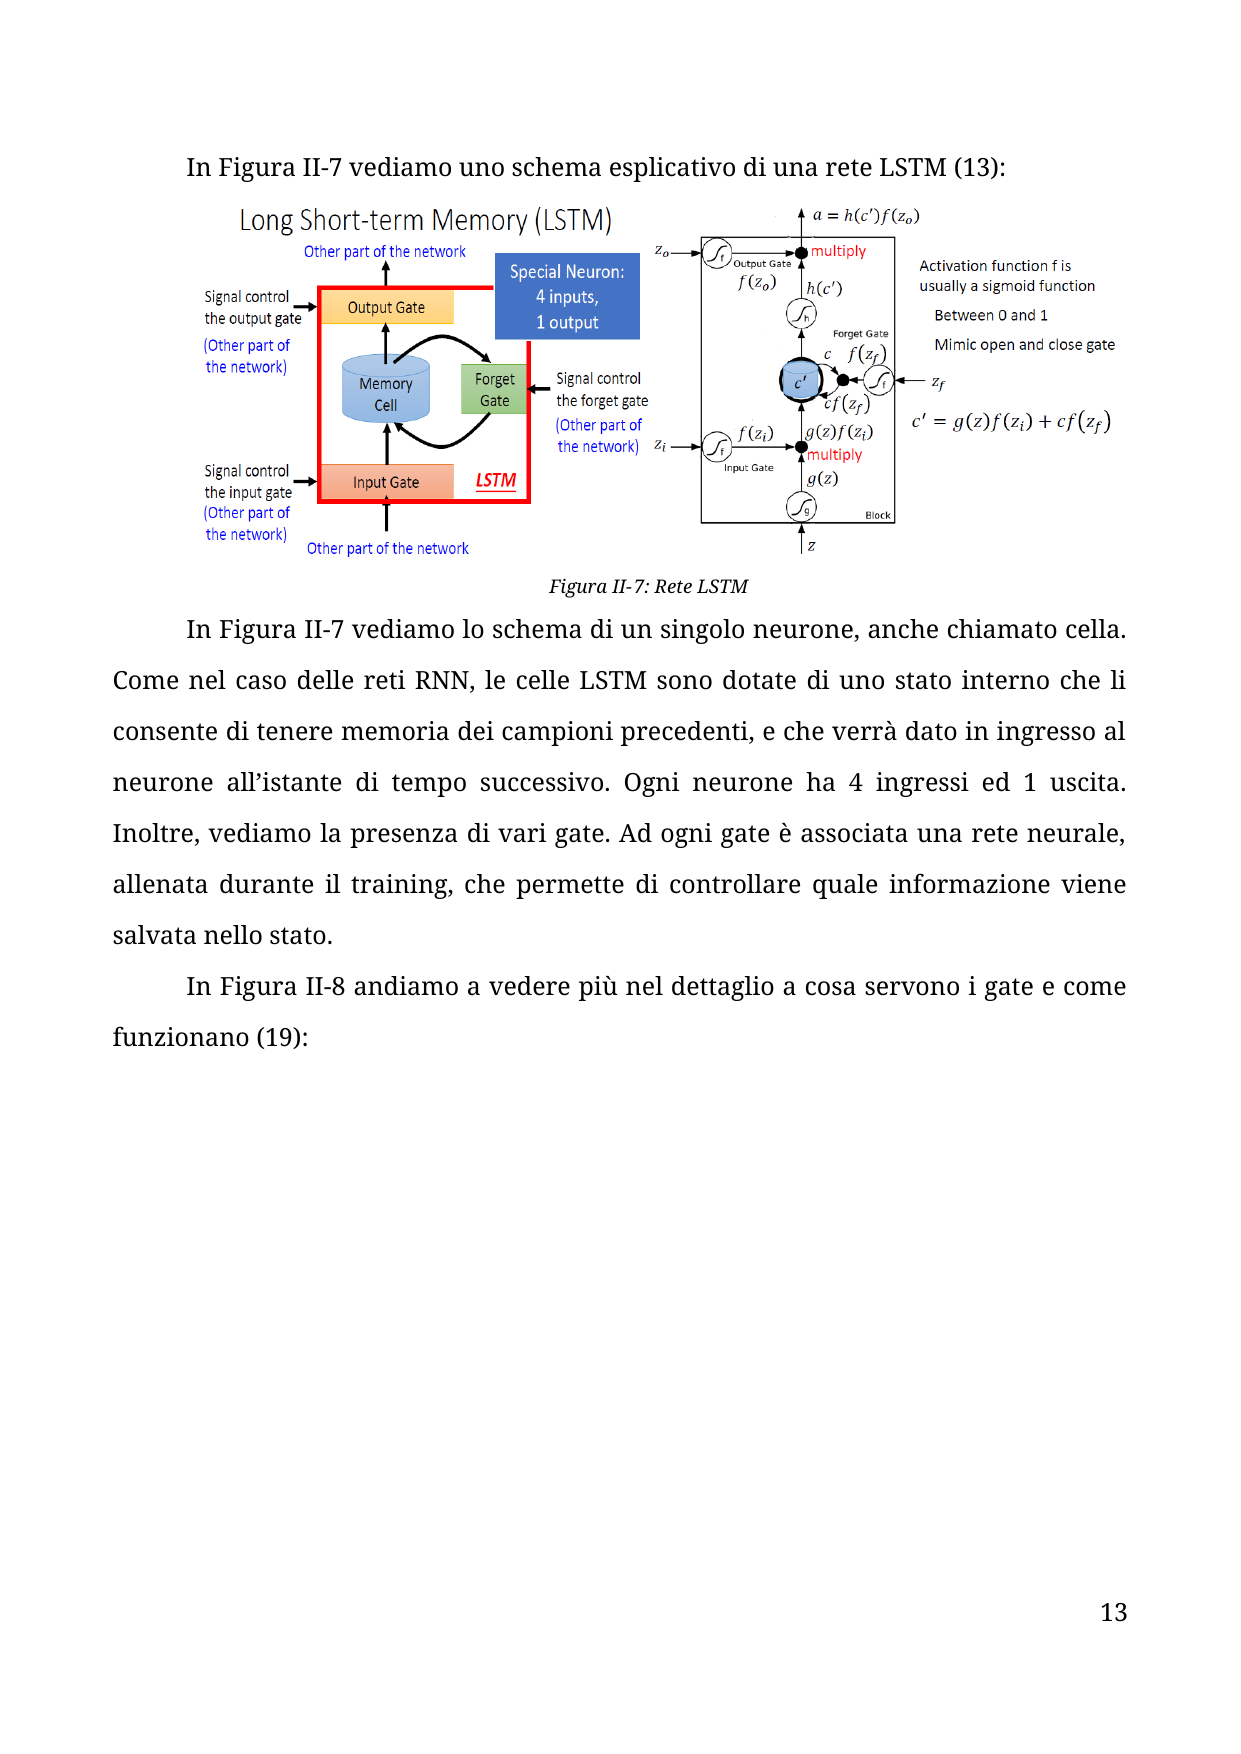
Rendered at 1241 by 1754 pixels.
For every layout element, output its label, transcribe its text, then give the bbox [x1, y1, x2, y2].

text In Figura II-7 vediamo lo schema di un singolo neurone, anche chiamato cella. Come nel caso delle reti RNN, le celle LSTM sono dotate di uno stato interno che li consente di tenere memoria dei campioni precedenti, e che verrà dato in ingresso al neurone all’istante di tempo successivo. Ogni neurone ha 4 ingressi ed 1 uscita. Inoltre, vediamo la presenza di vari gate. Ad ogni gate è associata una rete neurale, allenata durante il training, che permette di controllare quale informazione viene salvata nello stato. [112, 612, 1128, 952]
text Figura II-7: Rete LSTM [112, 573, 1128, 599]
text In Figura II-7 vediamo uno schema esplicativo di una rete LSTM (13): [112, 150, 1128, 184]
text In Figura II-8 andiamo a vedere più nel dettaglio a cosa servono i gate e come funzionano (19): [112, 969, 1128, 1054]
picture [196, 201, 1118, 557]
